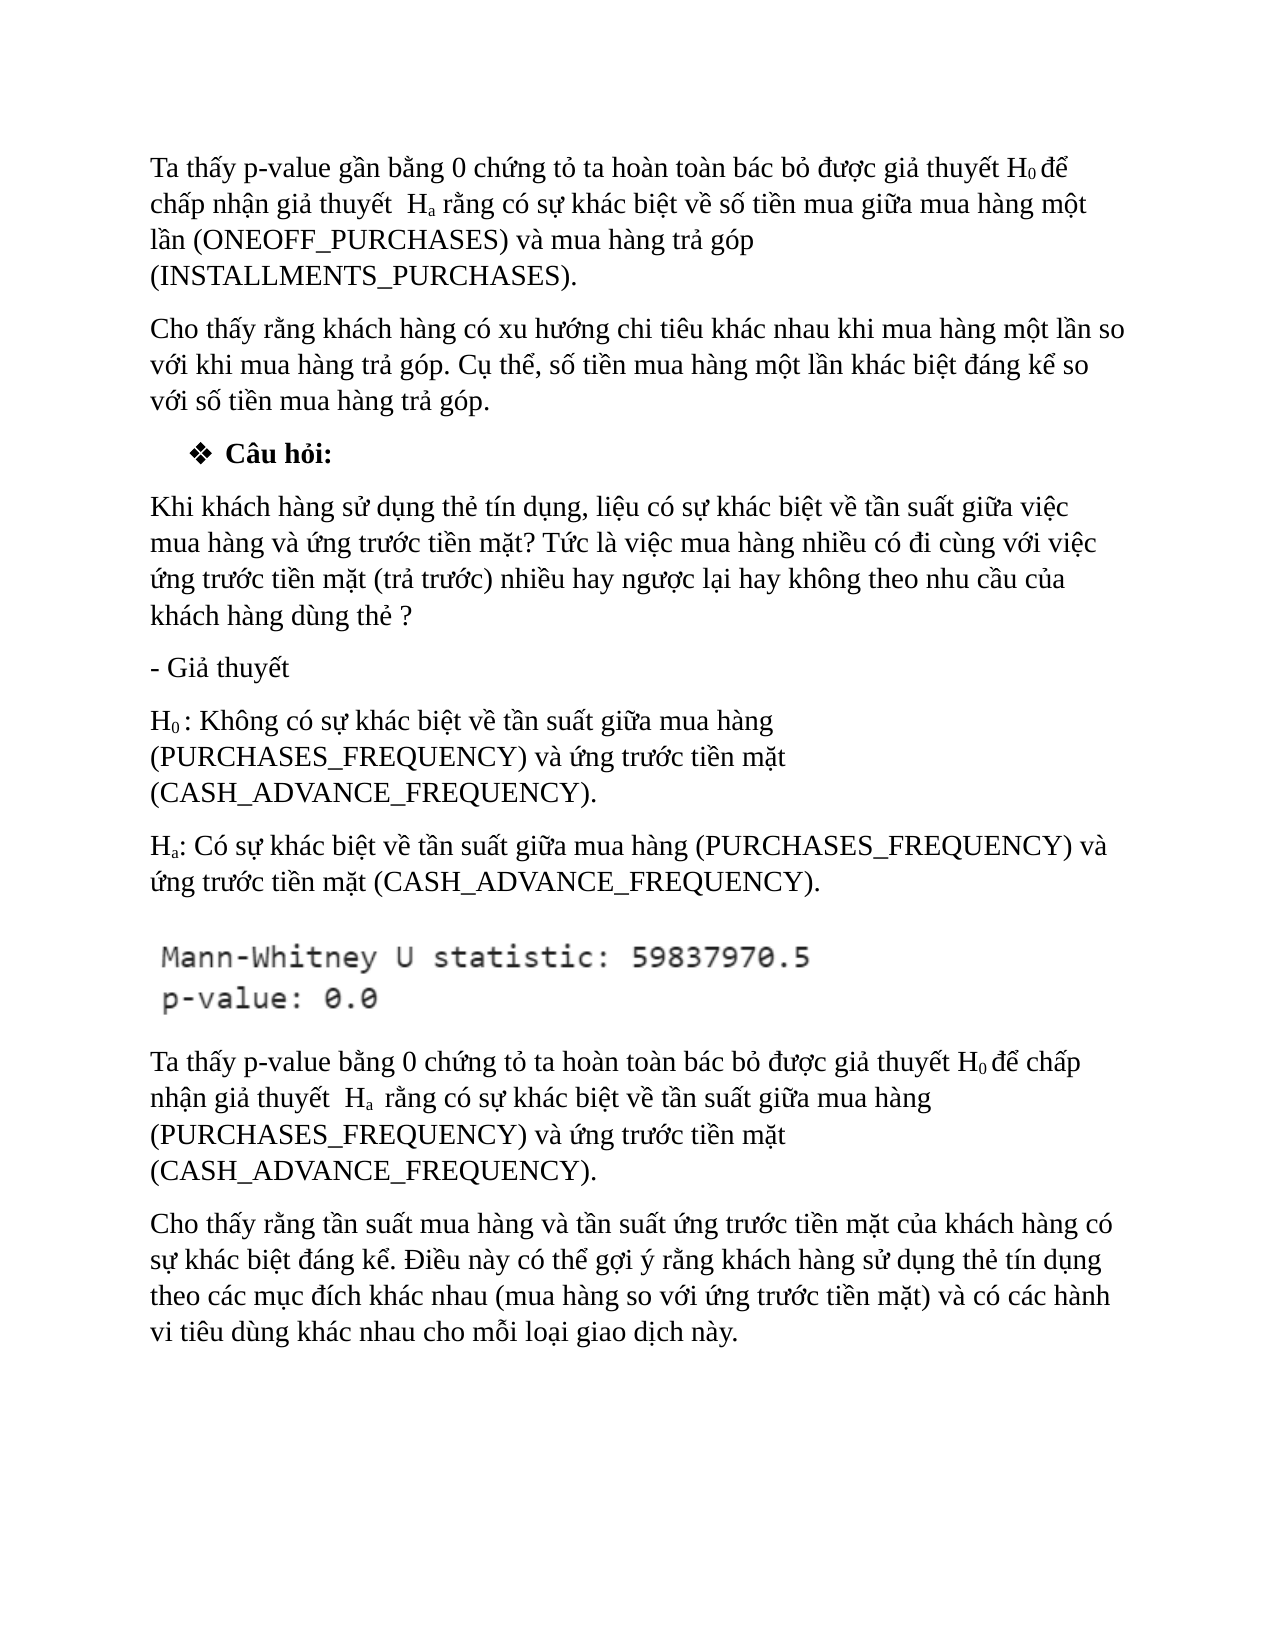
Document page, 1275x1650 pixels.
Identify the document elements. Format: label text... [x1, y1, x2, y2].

text Cho thấy rằng tần suất mua hàng và tần suất ứng trước tiền mặt của khách hàng có sự khác biệt đáng kể. Điều này có thể gợi ý rằng khách hàng sử dụng thẻ tín dụng theo các mục đích khác nhau (mua hàng so với ứng trước tiền mặt) và có các hành vi tiêu dùng khác nhau cho mỗi loại giao dịch này. [150, 1206, 1125, 1348]
picture [150, 917, 841, 1026]
text Ta thấy p-value bằng 0 chứng tỏ ta hoàn toàn bác bỏ được giả thuyết H0 để chấp nhận giả thuyết Ha rằng có sự khác biệt về tần suất giữa mua hàng (PURCHASES_FREQUENCY) và ứng trước tiền mặt (CASH_ADVANCE_FREQUENCY). [150, 1044, 1125, 1186]
text H0 : Không có sự khác biệt về tần suất giữa mua hàng (PURCHASES_FREQUENCY) và ứng trước tiền mặt (CASH_ADVANCE_FREQUENCY). [150, 703, 1125, 809]
text Khi khách hàng sử dụng thẻ tín dụng, liệu có sự khác biệt về tần suất giữa việc mua hàng và ứng trước tiền mặt? Tức là việc mua hàng nhiều có đi cùng với việc ứng trước tiền mặt (trả trước) nhiều hay ngược lại hay không theo nhu cầu của khách hàng dùng thẻ ? [150, 489, 1125, 631]
text Cho thấy rằng khách hàng có xu hướng chi tiêu khác nhau khi mua hàng một lần so với khi mua hàng trả góp. Cụ thể, số tiền mua hàng một lần khác biệt đáng kể so với số tiền mua hàng trả góp. [150, 311, 1125, 417]
list Câu hỏi: [187, 436, 1125, 470]
text - Giả thuyết [150, 651, 1125, 684]
text Ta thấy p-value gần bằng 0 chứng tỏ ta hoàn toàn bác bỏ được giả thuyết H0 để chấp nhận giả thuyết Ha rằng có sự khác biệt về số tiền mua giữa mua hàng một lần (ONEOFF_PURCHASES) và mua hàng trả góp (INSTALLMENTS_PURCHASES). [150, 150, 1125, 292]
text Ha: Có sự khác biệt về tần suất giữa mua hàng (PURCHASES_FREQUENCY) và ứng trước tiền mặt (CASH_ADVANCE_FREQUENCY). [150, 828, 1125, 898]
